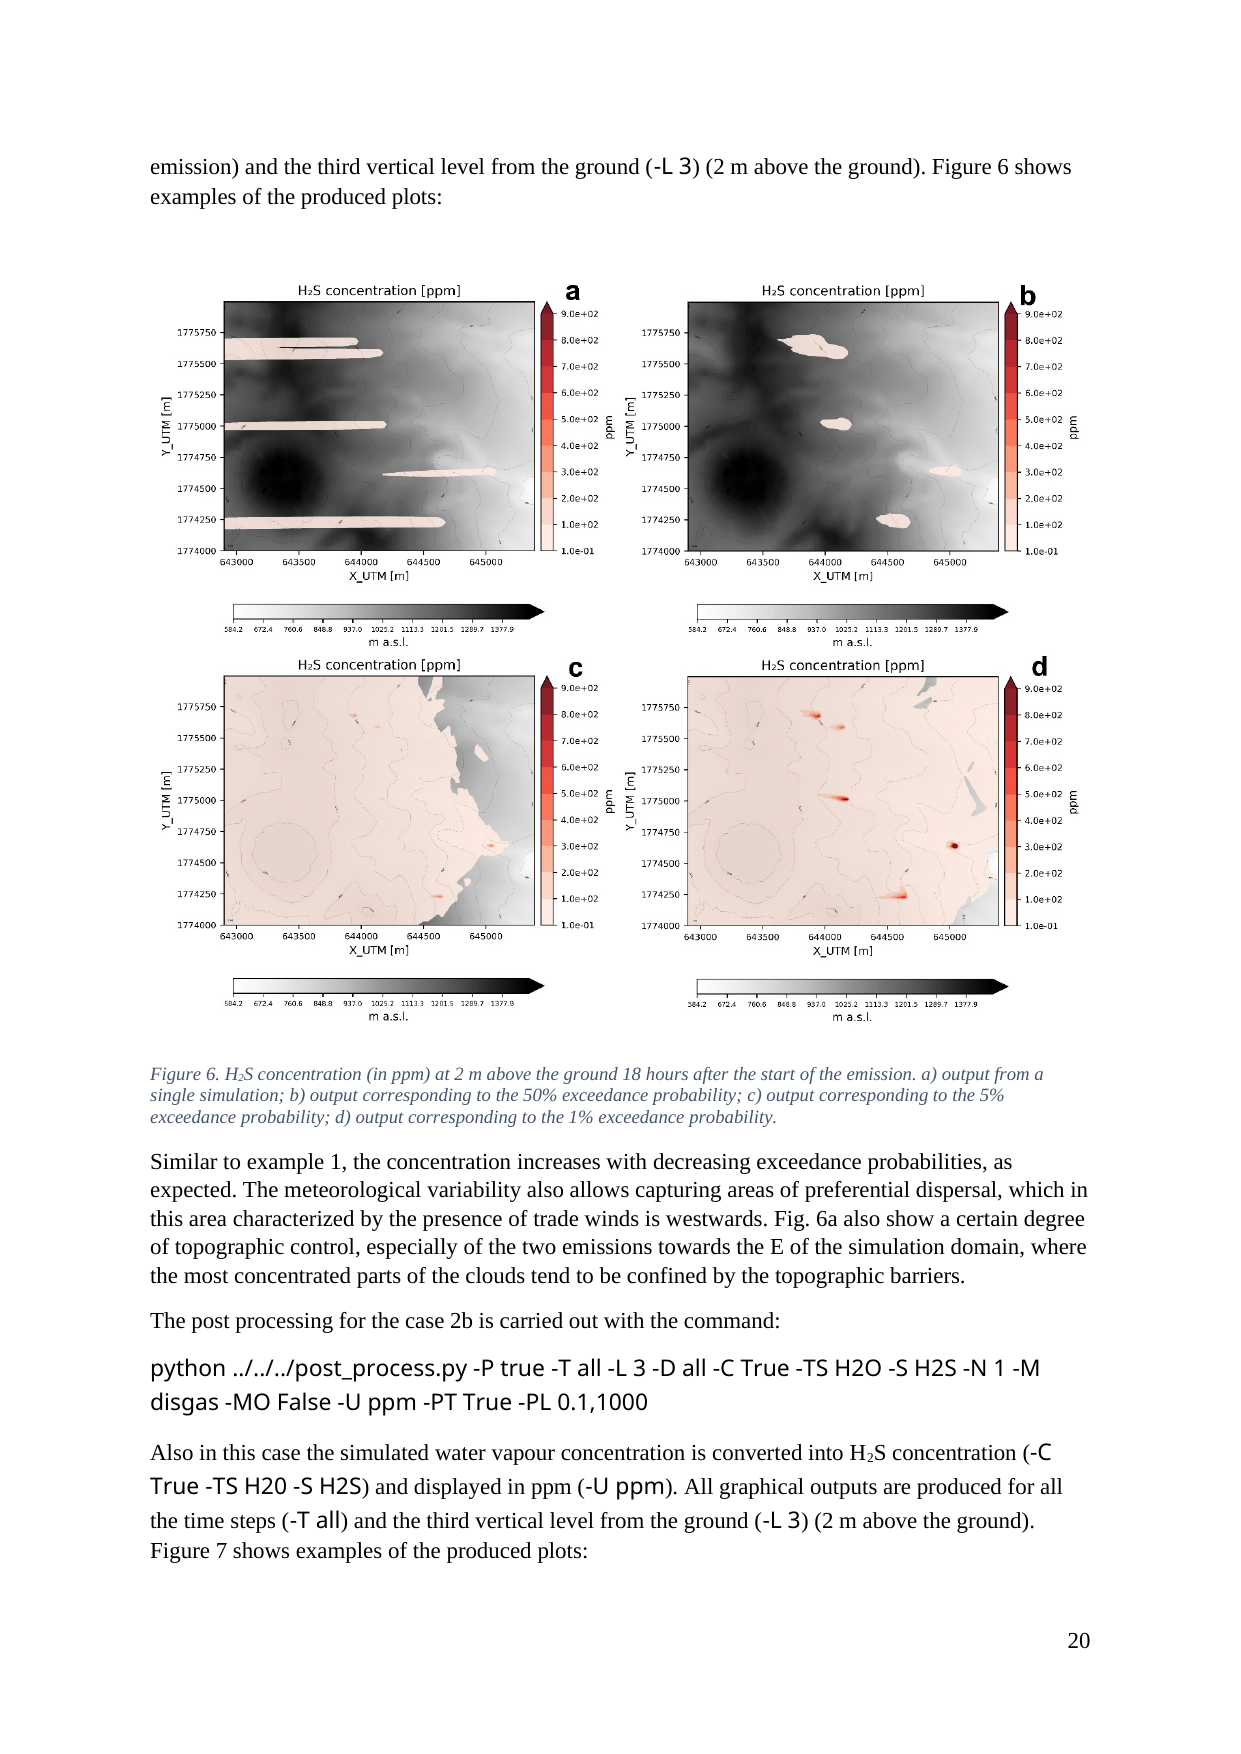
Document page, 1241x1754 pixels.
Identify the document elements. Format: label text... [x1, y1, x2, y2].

text The post processing for the case 2b is carried out with the command: [150, 1307, 1090, 1333]
text Figure 6. H2S concentration (in ppm) at 2 m above the ground 18 hours after the start of the emission. a) output from a single simulation; b) output corresponding to the 50% exceedance probability; c) output corresponding to the 5% exceedance probability; d) output corresponding to the 1% exceedance probability. [150, 1063, 1090, 1127]
picture [150, 273, 1089, 1044]
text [150, 150, 1090, 210]
text Similar to example 1, the concentration increases with decreasing exceedance probabilities, as expected. The meteorological variability also allows capturing areas of preferential dispersal, which in this area characterized by the presence of trade winds is westwards. Fig. 6a also show a certain degree of topographic control, especially of the two emissions towards the E of the simulation domain, where the most concentrated parts of the clouds tend to be confined by the topographic barriers. [150, 1148, 1090, 1288]
text python ../../../post_process.py -P true -T all -L 3 -D all -C True -TS H2O -S H2S -N 1 -M disgas -MO False -U ppm -PT True -PL 0.1,1000 [150, 1352, 1090, 1417]
text Also in this case the simulated water vapour concentration is converted into H2S concentration (-C True -TS H20 -S H2S) and displayed in ppm (-U ppm). All graphical outputs are produced for all the time steps (-T all) and the third vertical level from the ground (-L 3) (2 m above the ground). Figure 7 shows examples of the produced plots: [150, 1436, 1090, 1563]
